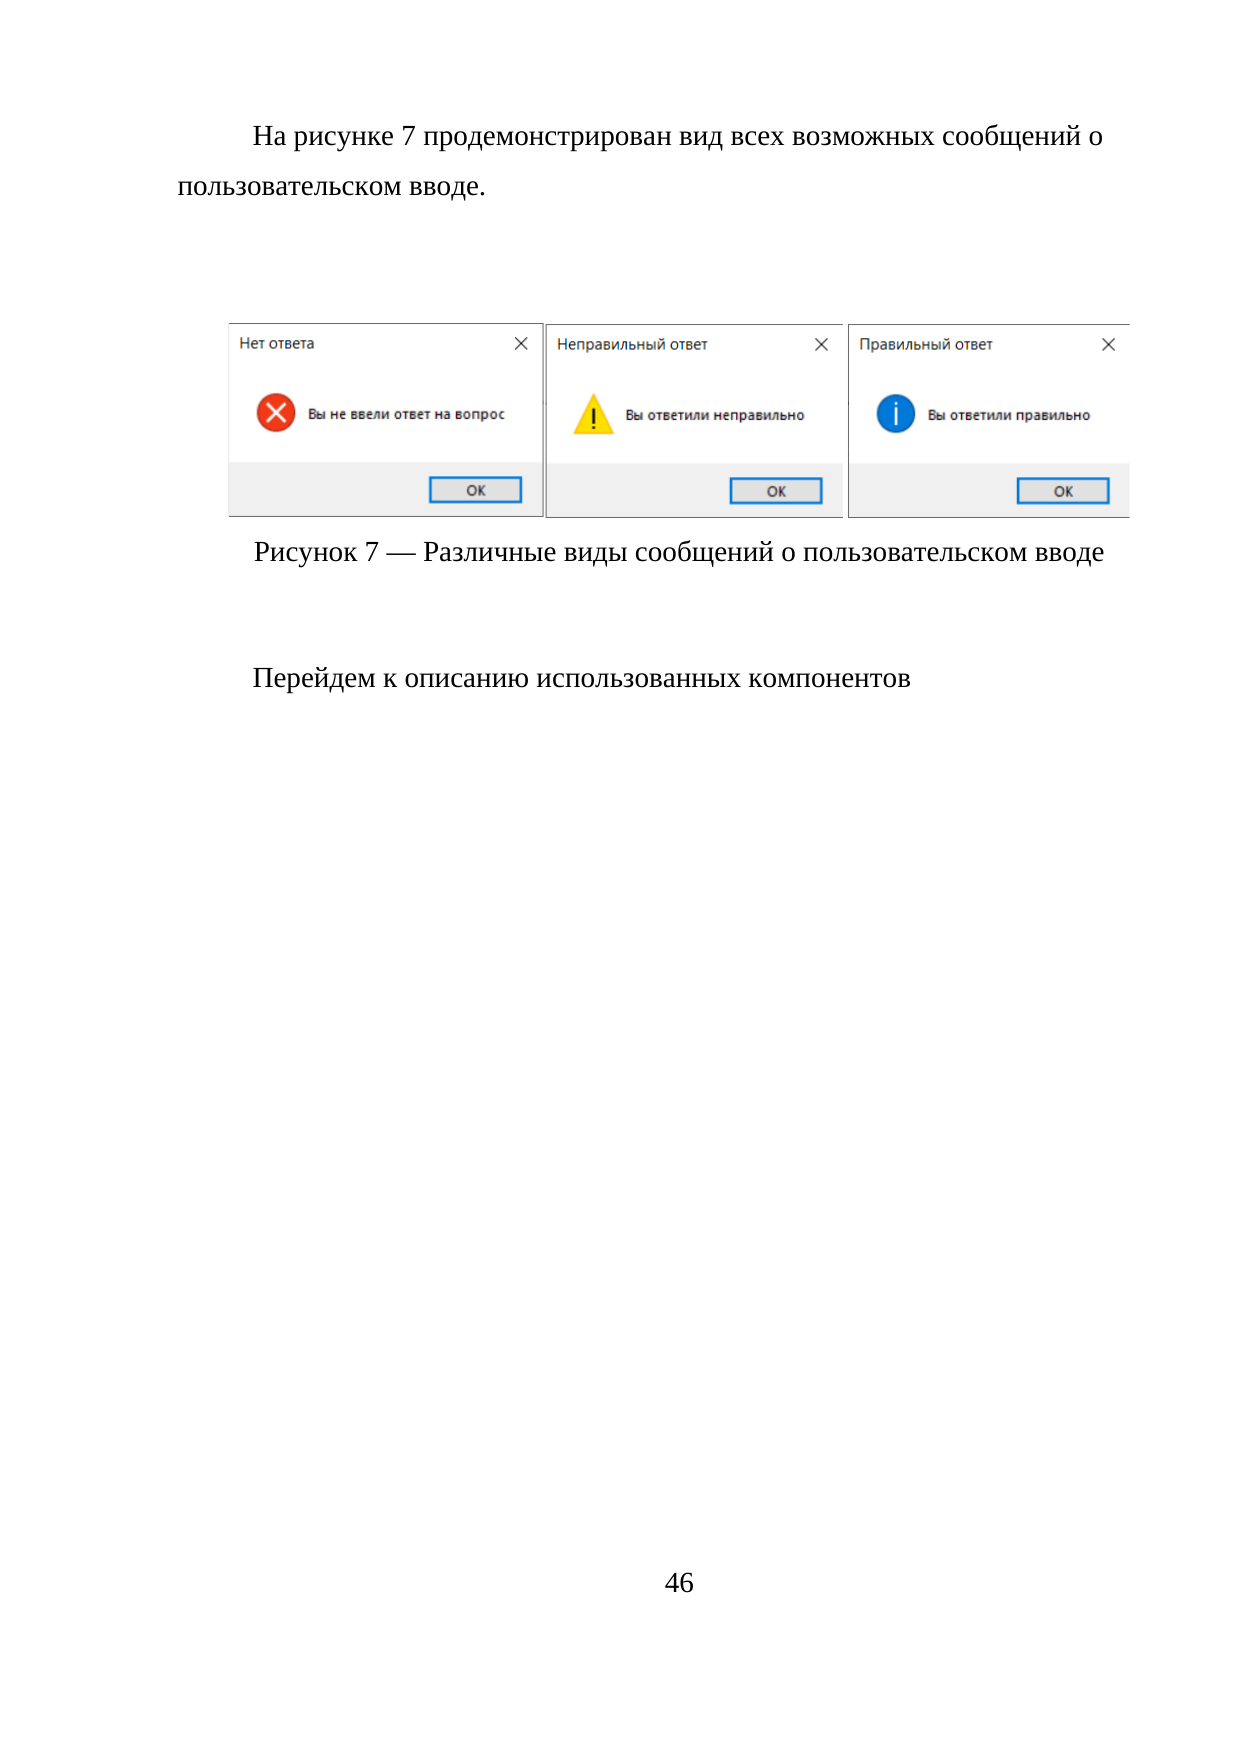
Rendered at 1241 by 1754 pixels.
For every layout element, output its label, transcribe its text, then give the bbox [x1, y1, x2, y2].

text Перейдем к описанию использованных компонентов [177, 660, 1181, 694]
text На рисунке 7 продемонстрирован вид всех возможных сообщений о пользовательском вводе. [177, 118, 1181, 202]
picture [228, 323, 1130, 518]
